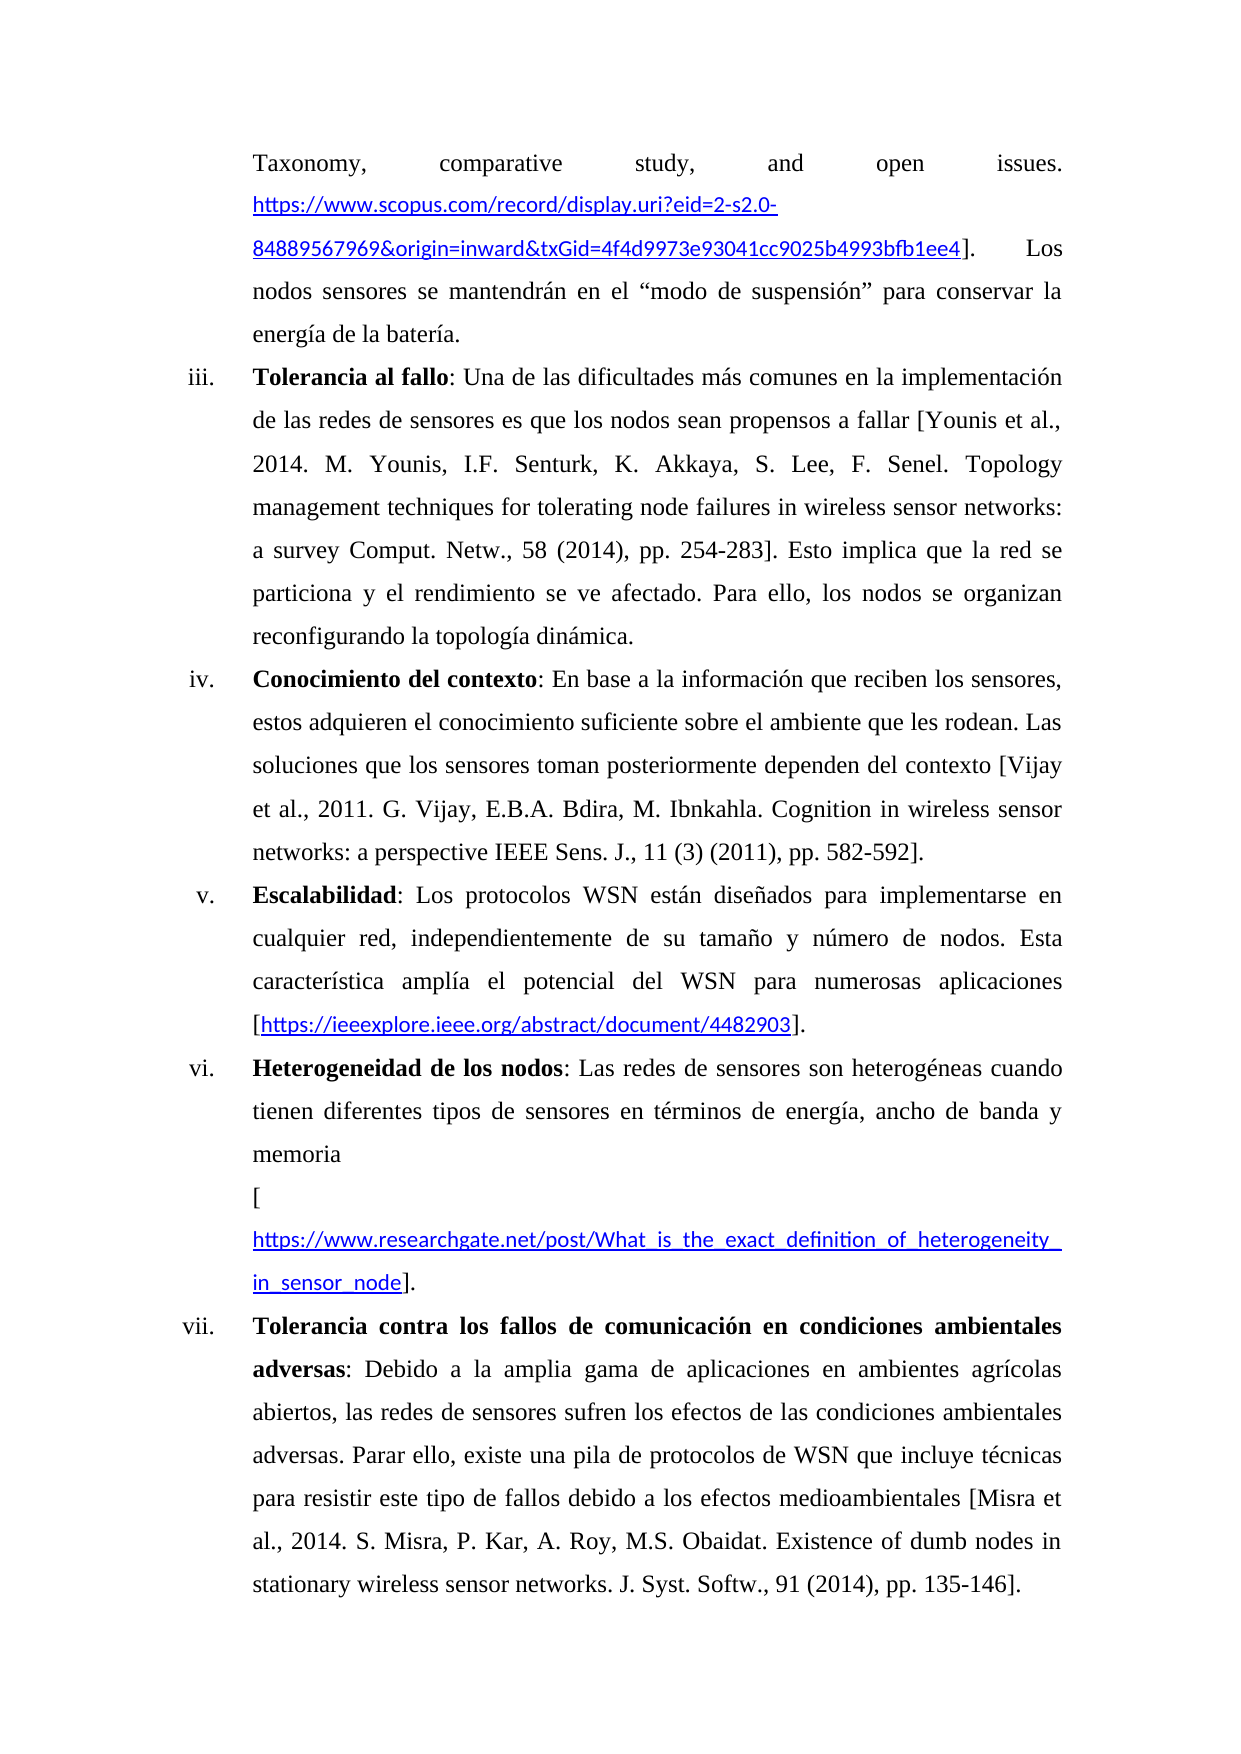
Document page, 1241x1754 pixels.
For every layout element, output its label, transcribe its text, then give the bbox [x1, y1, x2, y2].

list Conocimiento del contexto: En base a la información que reciben los sensores, estos adquieren el conocimiento suficiente sobre el ambiente que les rodean. Las soluciones que los sensores toman posteriormente dependen del contexto [Vijay et al., 2011. G. Vijay, E.B.A. Bdira, M. Ibnkahla. Cognition in wireless sensor networks: a perspective IEEE Sens. J., 11 (3) (2011), pp. 582-592]. [215, 664, 1063, 866]
list Tolerancia al fallo: Una de las dificultades más comunes en la implementación de las redes de sensores es que los nodos sean propensos a fallar [Younis et al., 2014. M. Younis, I.F. Senturk, K. Akkaya, S. Lee, F. Senel. Topology management techniques for tolerating node failures in wireless sensor networks: a survey Comput. Netw., 58 (2014), pp. 254-283]. Esto implica que la red se particiona y el rendimiento se ve afectado. Para ello, los nodos se organizan reconfigurando la topología dinámica. [215, 362, 1063, 650]
list Heterogeneidad de los nodos: Las redes de sensores son heterogéneas cuando tienen diferentes tipos de sensores en términos de energía, ancho de banda y memoria [https://www.researchgate.net/post/What_is_the_exact_definition_of_heterogeneity_in_sensor_node]. [215, 1053, 1063, 1296]
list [215, 148, 1063, 348]
list Tolerancia contra los fallos de comunicación en condiciones ambientales adversas: Debido a la amplia gama de aplicaciones en ambientes agrícolas abiertos, las redes de sensores sufren los efectos de las condiciones ambientales adversas. Parar ello, existe una pila de protocolos de WSN que incluye técnicas para resistir este tipo de fallos debido a los efectos medioambientales [Misra et al., 2014. S. Misra, P. Kar, A. Roy, M.S. Obaidat. Existence of dumb nodes in stationary wireless sensor networks. J. Syst. Softw., 91 (2014), pp. 135-146]. [215, 1311, 1063, 1598]
list Escalabilidad: Los protocolos WSN están diseñados para implementarse en cualquier red, independientemente de su tamaño y número de nodos. Esta característica amplía el potencial del WSN para numerosas aplicaciones [https://ieeexplore.ieee.org/abstract/document/4482903]. [215, 880, 1063, 1038]
